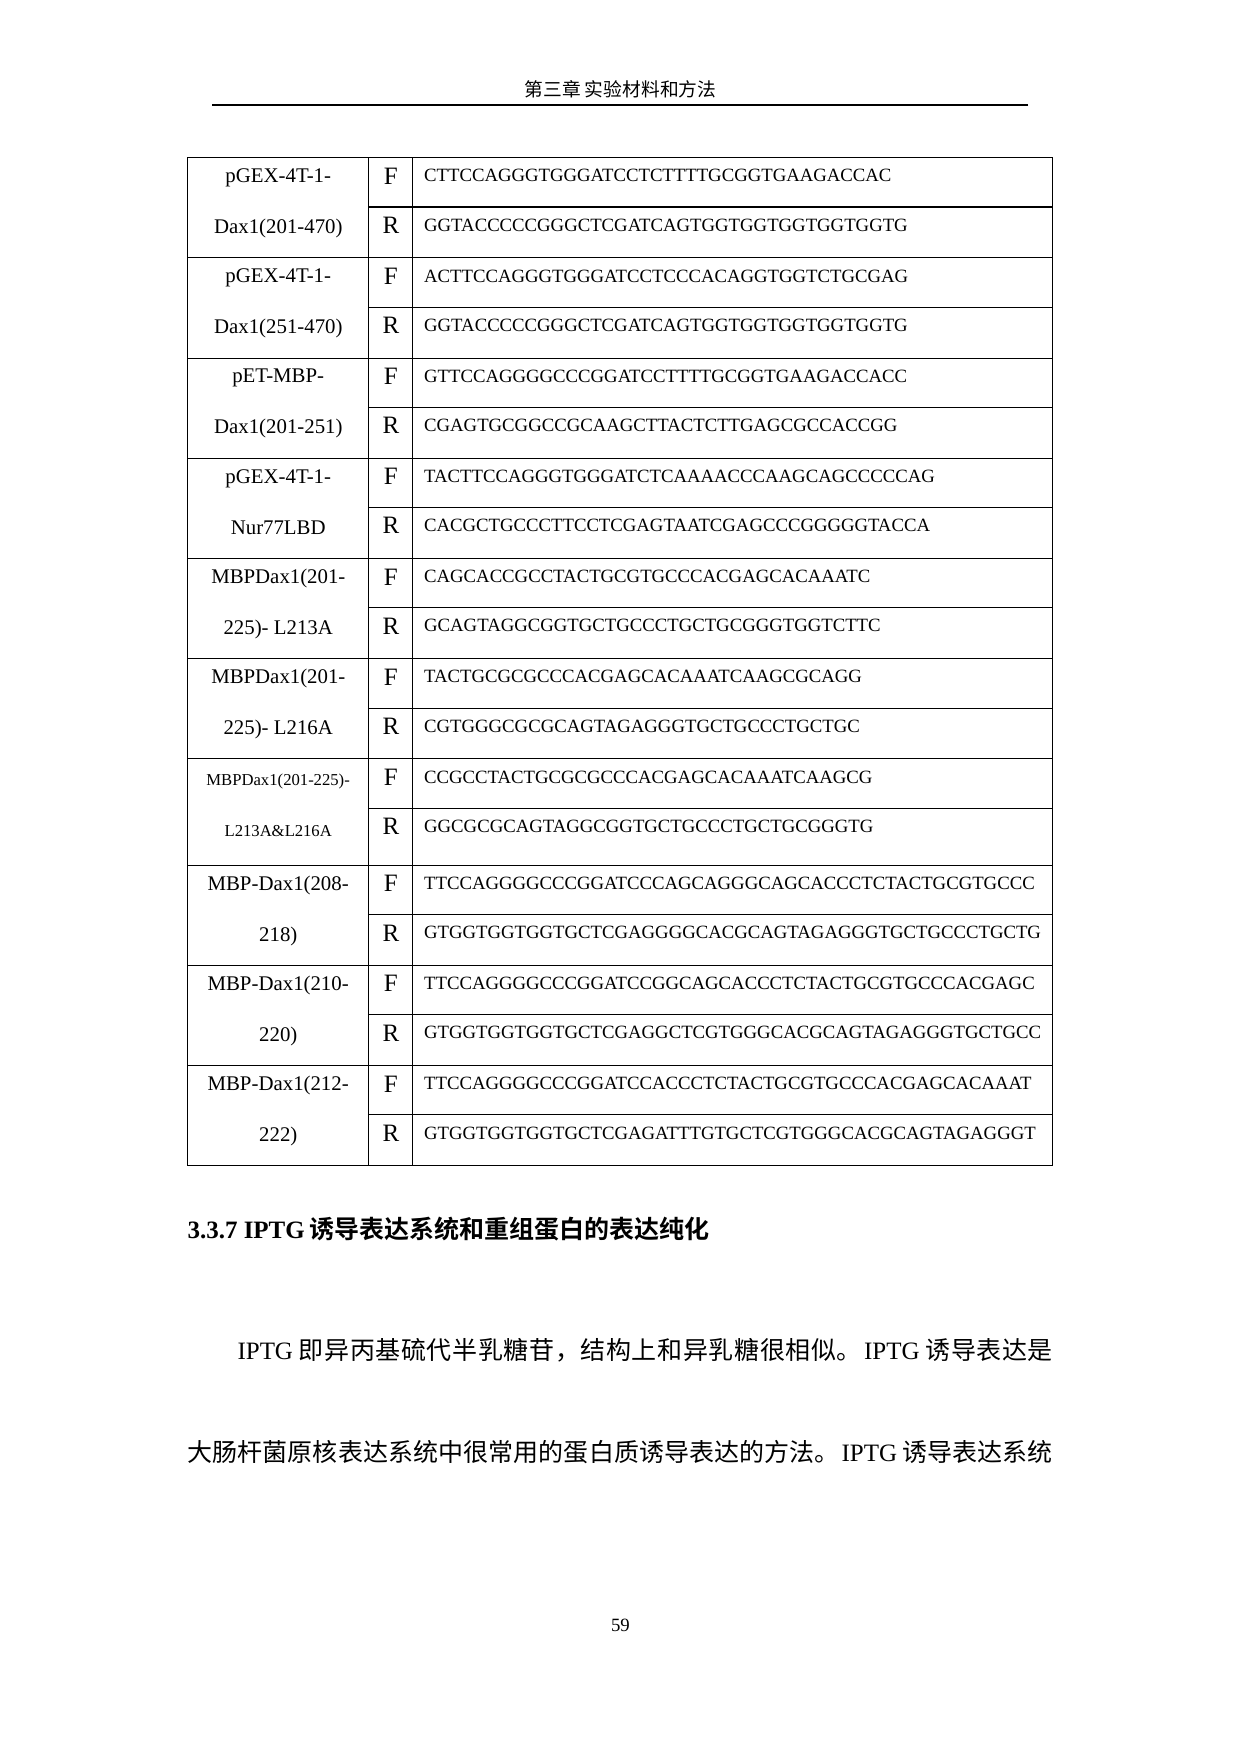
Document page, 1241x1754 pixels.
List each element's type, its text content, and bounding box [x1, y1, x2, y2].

table_cell R [369, 508, 412, 558]
table_cell F [369, 866, 412, 914]
subtitle 3.3.7 IPTG诱导表达系统和重组蛋白的表达纯化 [187, 1193, 1053, 1261]
table_cell pGEX-4T-1-Nur77LBD [188, 459, 368, 558]
table_cell GGCGCGCAGTAGGCGGTGCTGCCCTGCTGCGGGTG [413, 809, 1052, 865]
table_cell R [369, 809, 412, 865]
table_cell TACTGCGCGCCCACGAGCACAAATCAAGCGCAGG [413, 659, 1052, 707]
table_cell GTGGTGGTGGTGCTCGAGGGGCACGCAGTAGAGGGTGCTGCCCTGCTG [413, 915, 1052, 965]
table_cell pET-MBP-Dax1(201-251) [188, 359, 368, 458]
table_cell CGTGGGCGCGCAGTAGAGGGTGCTGCCCTGCTGC [413, 709, 1052, 758]
table_cell F [369, 759, 412, 808]
table_header pGEX-4T-1-Dax1(201-470) [188, 158, 368, 257]
table_cell R [369, 608, 412, 658]
table_cell R [369, 308, 412, 357]
table_cell pGEX-4T-1-Dax1(251-470) [188, 258, 368, 357]
table_cell CACGCTGCCCTTCCTCGAGTAATCGAGCCCGGGGGTACCA [413, 508, 1052, 558]
table_cell R [369, 408, 412, 458]
table_cell R [369, 1015, 412, 1065]
table_cell MBP-Dax1(212-222) [188, 1066, 368, 1165]
table_cell GTTCCAGGGGCCCGGATCCTTTTGCGGTGAAGACCACC [413, 359, 1052, 407]
table_cell MBP-Dax1(210-220) [188, 966, 368, 1065]
table_cell R [369, 709, 412, 758]
table_cell GCAGTAGGCGGTGCTGCCCTGCTGCGGGTGGTCTTC [413, 608, 1052, 658]
table_cell R [369, 915, 412, 965]
table_cell F [369, 1066, 412, 1114]
table_cell GGTACCCCCGGGCTCGATCAGTGGTGGTGGTGGTGGTG [413, 308, 1052, 357]
table_cell CGAGTGCGGCCGCAAGCTTACTCTTGAGCGCCACCGG [413, 408, 1052, 458]
table_header CTTCCAGGGTGGGATCCTCTTTTGCGGTGAAGACCAC [413, 158, 1052, 206]
table_cell CAGCACCGCCTACTGCGTGCCCACGAGCACAAATC [413, 559, 1052, 607]
table_cell F [369, 459, 412, 507]
table_cell MBPDax1(201-225)- L213A [188, 559, 368, 658]
table_cell TTCCAGGGGCCCGGATCCGGCAGCACCCTCTACTGCGTGCCCACGAGC [413, 966, 1052, 1014]
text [187, 1315, 1053, 1485]
table_cell R [369, 1115, 412, 1165]
table_cell TACTTCCAGGGTGGGATCTCAAAACCCAAGCAGCCCCCAG [413, 459, 1052, 507]
table_header F [369, 158, 412, 206]
table_cell CCGCCTACTGCGCGCCCACGAGCACAAATCAAGCG [413, 759, 1052, 808]
table_cell F [369, 659, 412, 707]
table_cell F [369, 559, 412, 607]
table_cell GGTACCCCCGGGCTCGATCAGTGGTGGTGGTGGTGGTG [413, 208, 1052, 257]
table_cell F [369, 258, 412, 307]
table_cell F [369, 966, 412, 1014]
table_cell MBP-Dax1(208-218) [188, 866, 368, 965]
table_cell R [369, 208, 412, 257]
table_cell TTCCAGGGGCCCGGATCCACCCTCTACTGCGTGCCCACGAGCACAAAT [413, 1066, 1052, 1114]
table_cell GTGGTGGTGGTGCTCGAGATTTGTGCTCGTGGGCACGCAGTAGAGGGT [413, 1115, 1052, 1165]
table_cell TTCCAGGGGCCCGGATCCCAGCAGGGCAGCACCCTCTACTGCGTGCCC [413, 866, 1052, 914]
table_cell F [369, 359, 412, 407]
table_cell MBPDax1(201-225)- L213A&L216A [188, 759, 368, 865]
table_cell MBPDax1(201-225)- L216A [188, 659, 368, 758]
table_cell ACTTCCAGGGTGGGATCCTCCCACAGGTGGTCTGCGAG [413, 258, 1052, 307]
table_cell GTGGTGGTGGTGCTCGAGGCTCGTGGGCACGCAGTAGAGGGTGCTGCC [413, 1015, 1052, 1065]
